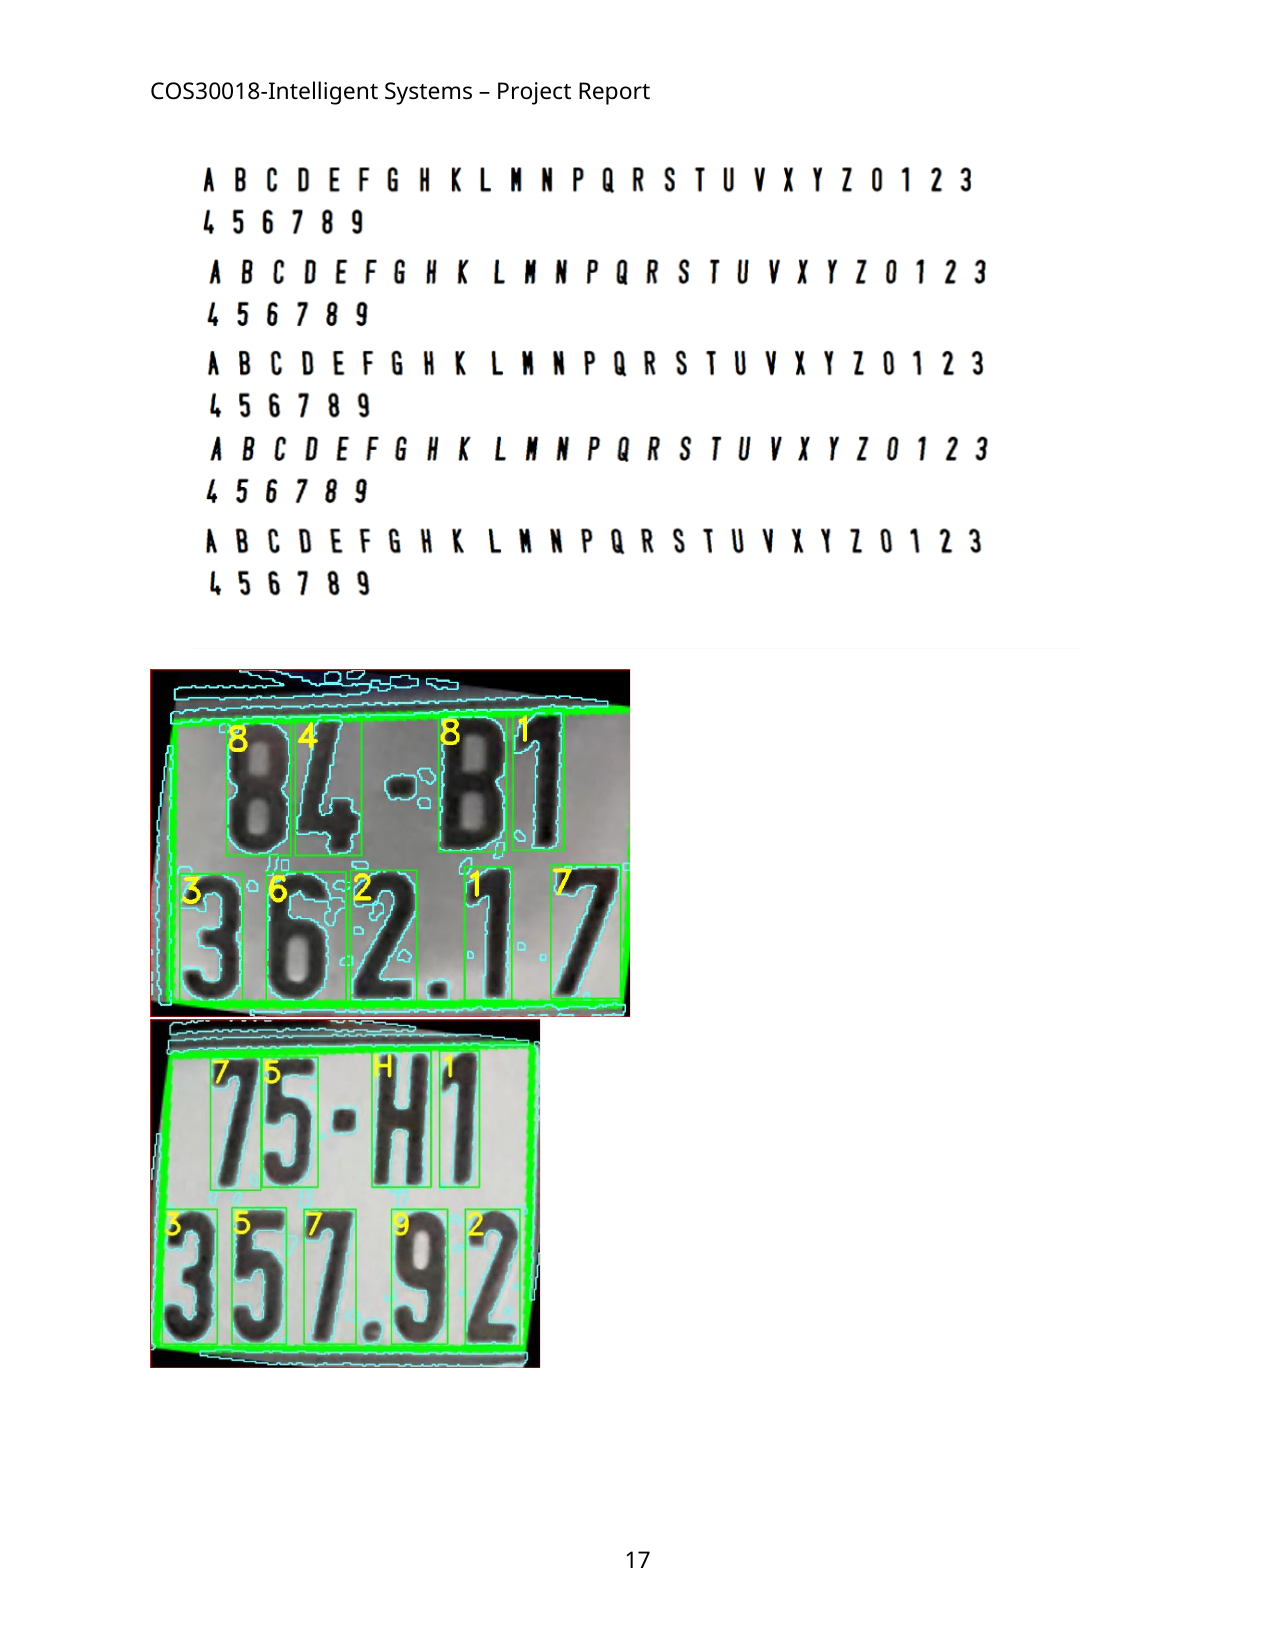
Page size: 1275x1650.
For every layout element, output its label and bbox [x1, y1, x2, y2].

picture [150, 669, 630, 1017]
picture [191, 150, 1084, 650]
picture [150, 1019, 541, 1368]
